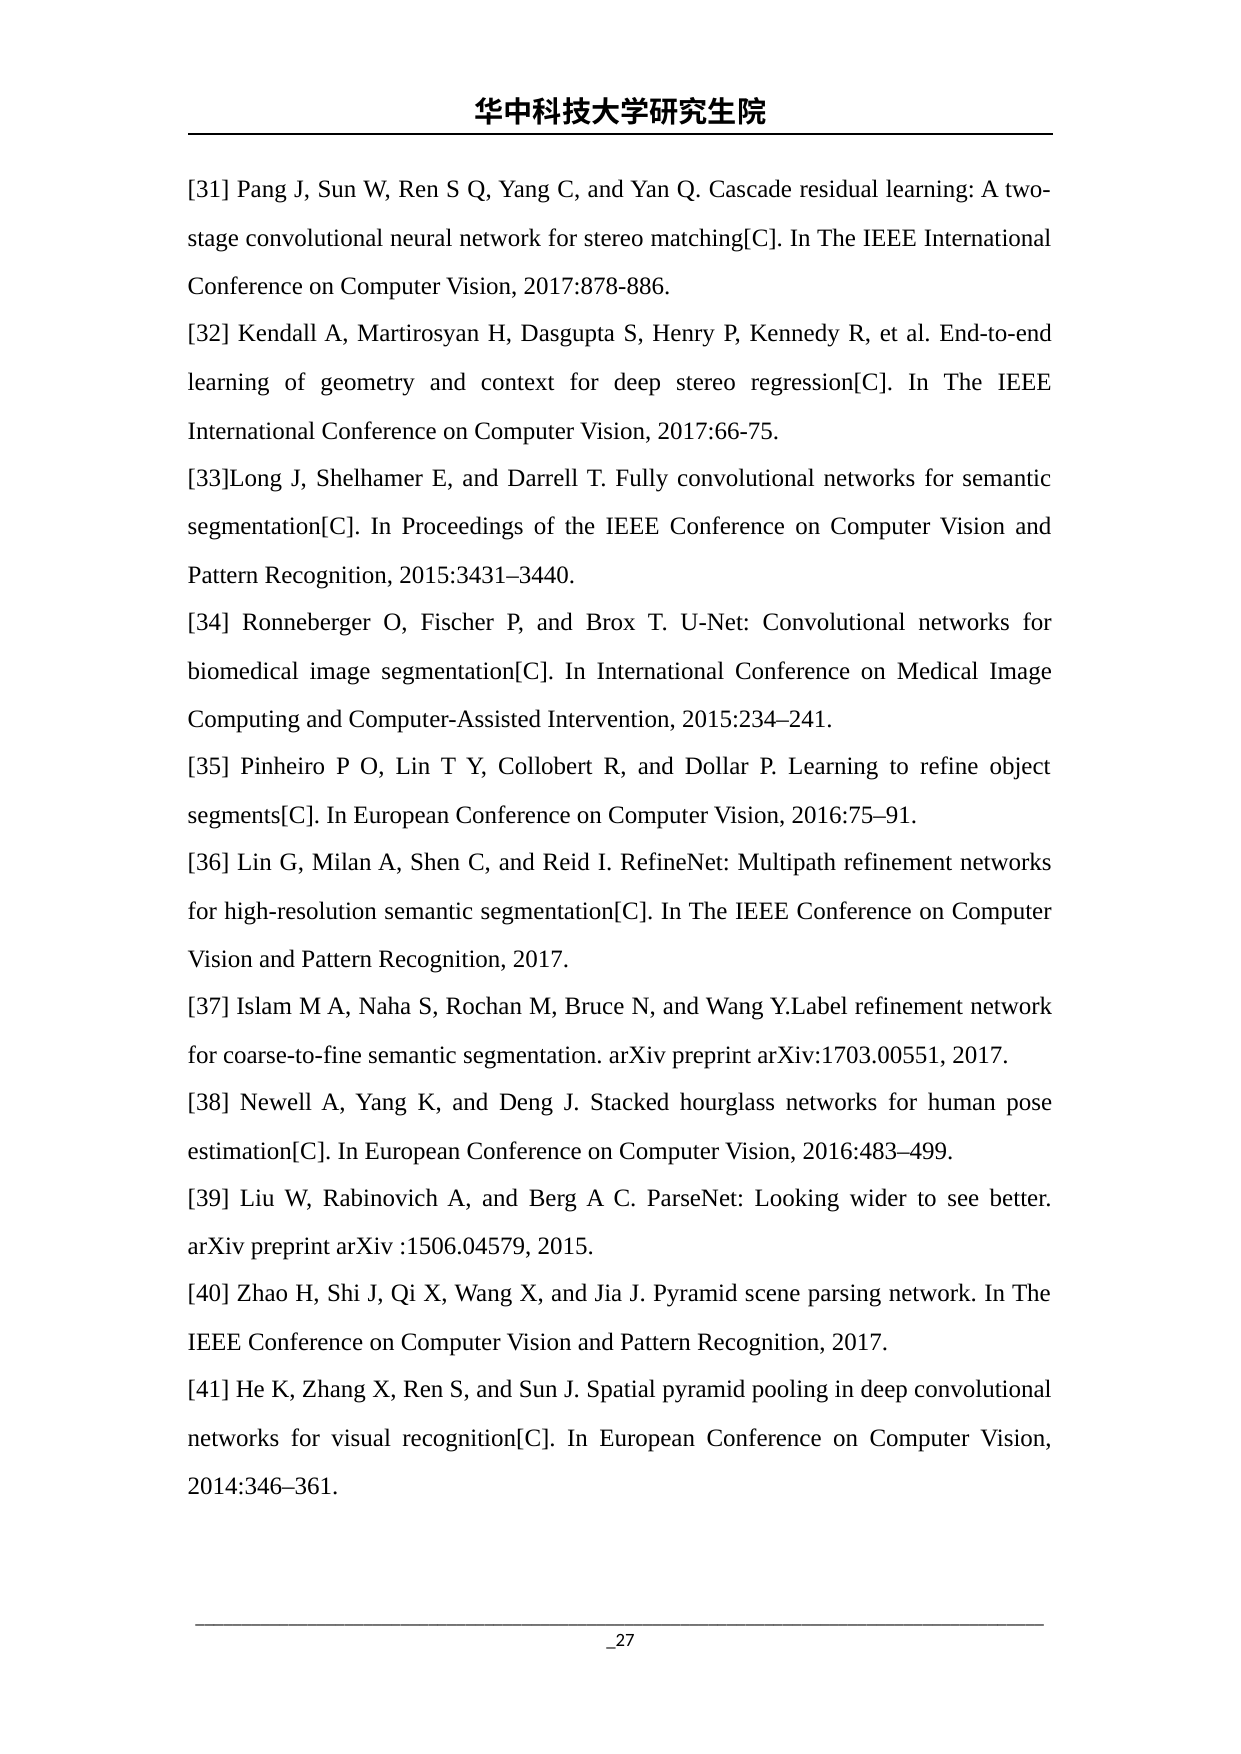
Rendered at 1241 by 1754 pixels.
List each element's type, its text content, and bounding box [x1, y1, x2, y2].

text [35] Pinheiro P O, Lin T Y, Collobert R, and Dollar P. Learning to refine object segments[C]. In European Conference on Computer Vision, 2016:75–91. [187, 749, 1053, 831]
text [38] Newell A, Yang K, and Deng J. Stacked hourglass networks for human pose estimation[C]. In European Conference on Computer Vision, 2016:483–499. [187, 1085, 1053, 1166]
text [37] Islam M A, Naha S, Rochan M, Bruce N, and Wang Y.Label refinement network for coarse-to-fine semantic segmentation. arXiv preprint arXiv:1703.00551, 2017. [187, 989, 1053, 1071]
text [41] He K, Zhang X, Ren S, and Sun J. Spatial pyramid pooling in deep convolutional networks for visual recognition[C]. In European Conference on Computer Vision, 2014:346–361. [187, 1372, 1053, 1502]
text [31] Pang J, Sun W, Ren S Q, Yang C, and Yan Q. Cascade residual learning: A two-stage convolutional neural network for stereo matching[C]. In The IEEE International Conference on Computer Vision, 2017:878-886. [187, 172, 1053, 302]
text [33]Long J, Shelhamer E, and Darrell T. Fully convolutional networks for semantic segmentation[C]. In Proceedings of the IEEE Conference on Computer Vision and Pattern Recognition, 2015:3431–3440. [187, 461, 1053, 591]
text [39] Liu W, Rabinovich A, and Berg A C. ParseNet: Looking wider to see better. arXiv preprint arXiv :1506.04579, 2015. [187, 1181, 1053, 1262]
text [36] Lin G, Milan A, Shen C, and Reid I. RefineNet: Multipath refinement networks for high-resolution semantic segmentation[C]. In The IEEE Conference on Computer Vision and Pattern Recognition, 2017. [187, 845, 1053, 975]
text [40] Zhao H, Shi J, Qi X, Wang X, and Jia J. Pyramid scene parsing network. In The IEEE Conference on Computer Vision and Pattern Recognition, 2017. [187, 1276, 1053, 1358]
text [32] Kendall A, Martirosyan H, Dasgupta S, Henry P, Kennedy R, et al. End-to-end learning of geometry and context for deep stereo regression[C]. In The IEEE International Conference on Computer Vision, 2017:66-75. [187, 316, 1053, 446]
text [34] Ronneberger O, Fischer P, and Brox T. U-Net: Convolutional networks for biomedical image segmentation[C]. In International Conference on Medical Image Computing and Computer-Assisted Intervention, 2015:234–241. [187, 605, 1053, 735]
